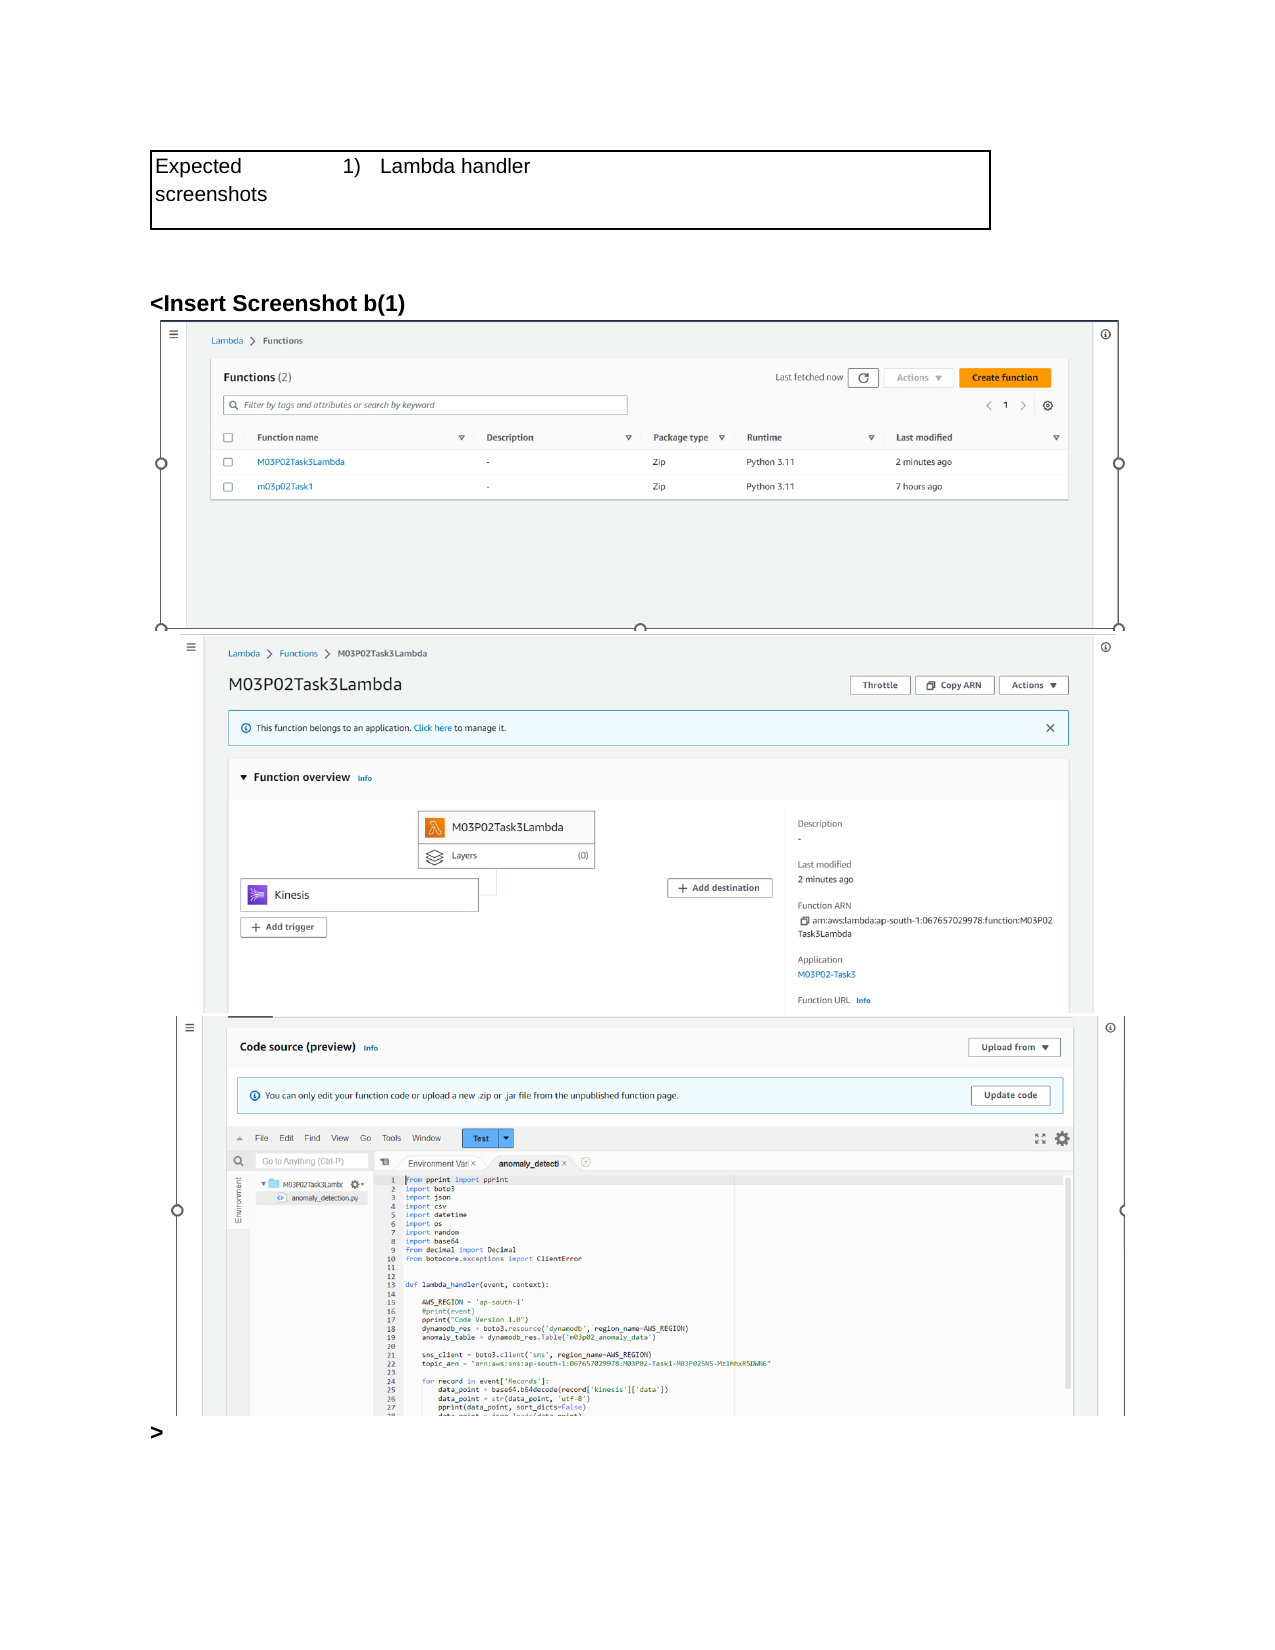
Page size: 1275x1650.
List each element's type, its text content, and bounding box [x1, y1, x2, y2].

picture [150, 1016, 1125, 1416]
text <Insert Screenshot b(1) [150, 290, 1125, 316]
table_cell Lambda handler [301, 152, 977, 228]
picture [150, 320, 1125, 631]
table_cell Expected screenshots [152, 152, 301, 228]
text > [150, 1419, 1125, 1445]
table_cell [977, 152, 989, 228]
picture [150, 634, 1125, 1013]
